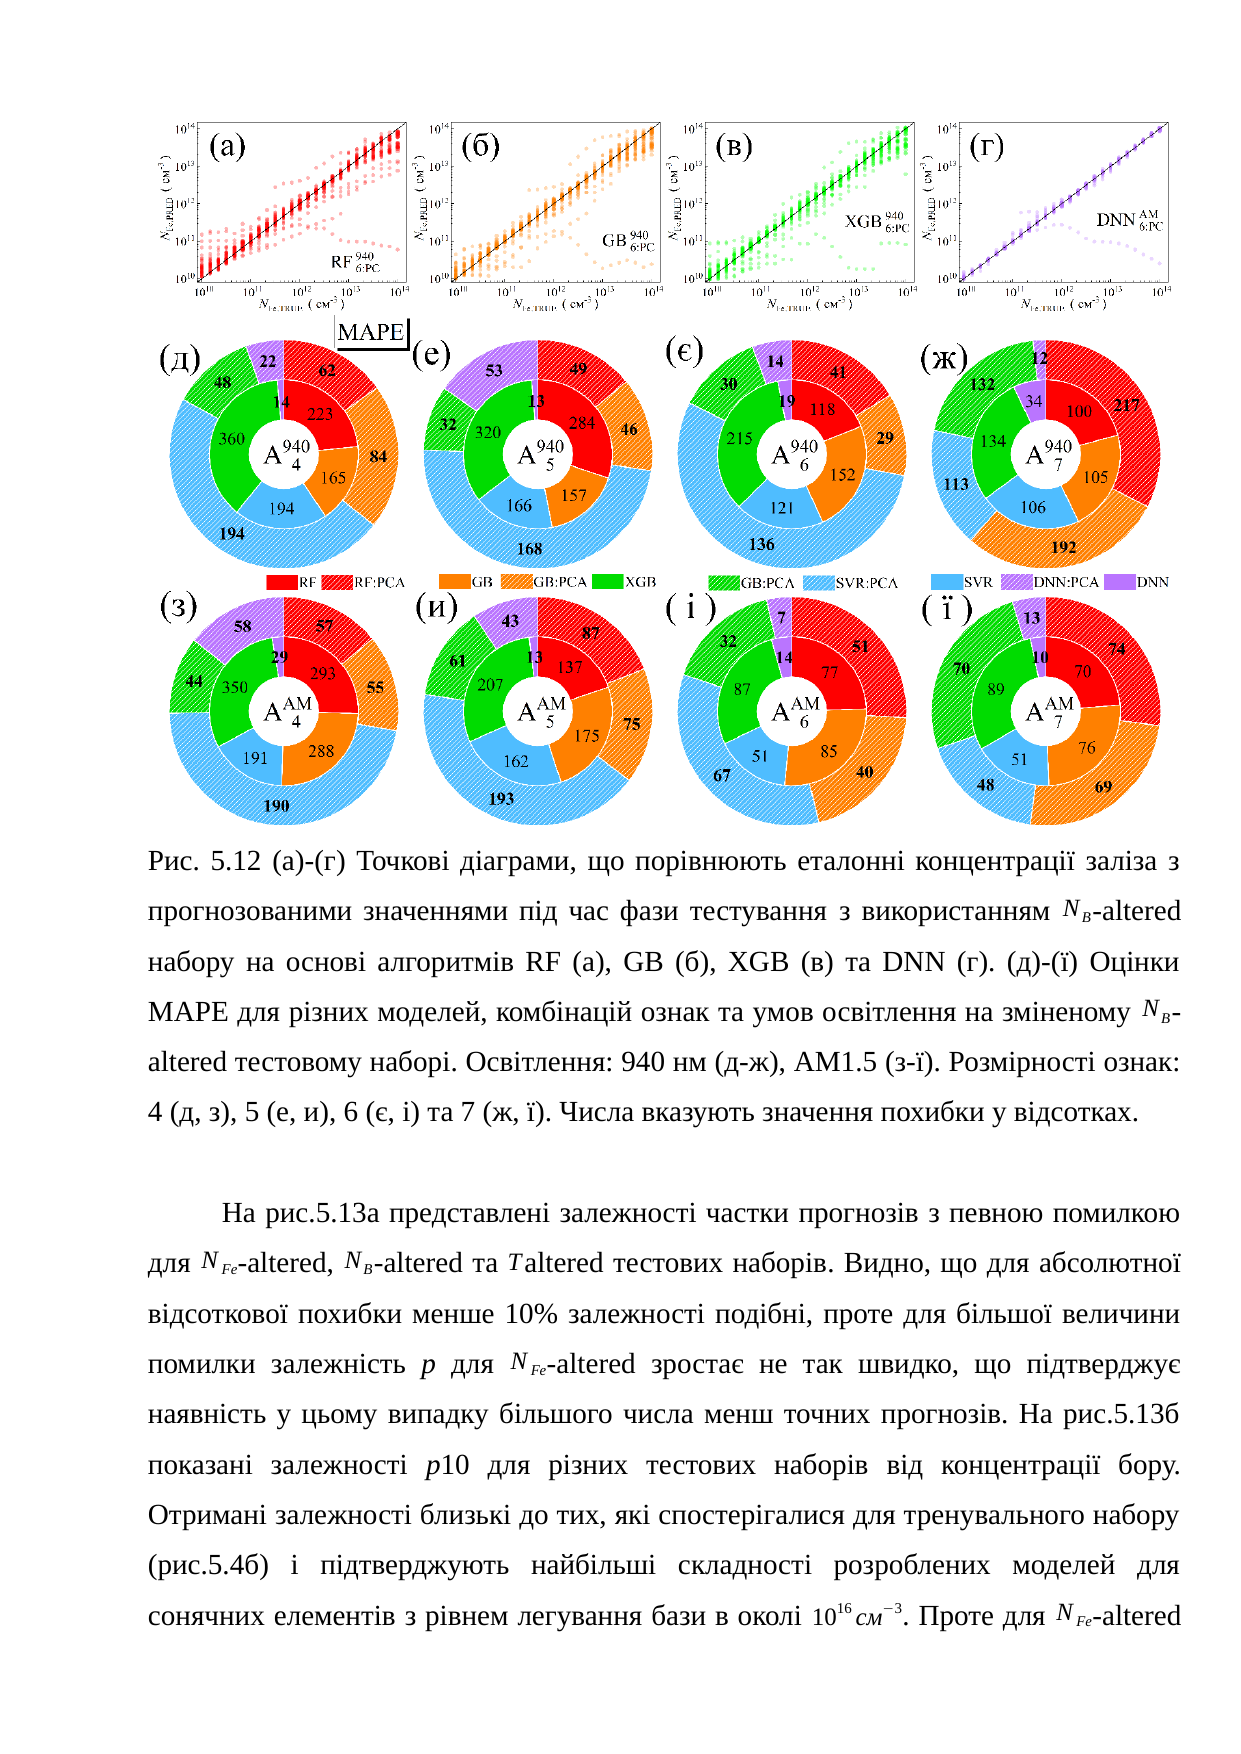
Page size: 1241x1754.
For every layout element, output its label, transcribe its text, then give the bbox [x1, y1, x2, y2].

picture [156, 118, 1173, 827]
text Рис. 5.12 (а)-(г) Точкові діаграми, що порівнюють еталонні концентрації заліза з прогнозованими значеннями під час фази тестування з використанням -altered набору на основі алгоритмів RF (a), GB (б), XGB (в) та DNN (г). (д)-(ї) Оцінки MAPE для різних моделей, комбінацій ознак та умов освітлення на зміненому -altered тестовому наборі. Освітлення: 940 нм (д-ж), AM1.5 (з-ї). Розмірності ознак: 4 (д, з), 5 (е, и), 6 (є, і) та 7 (ж, ї). Числа вказують значення похибки у відсотках. [148, 843, 1181, 1128]
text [148, 1195, 1181, 1631]
